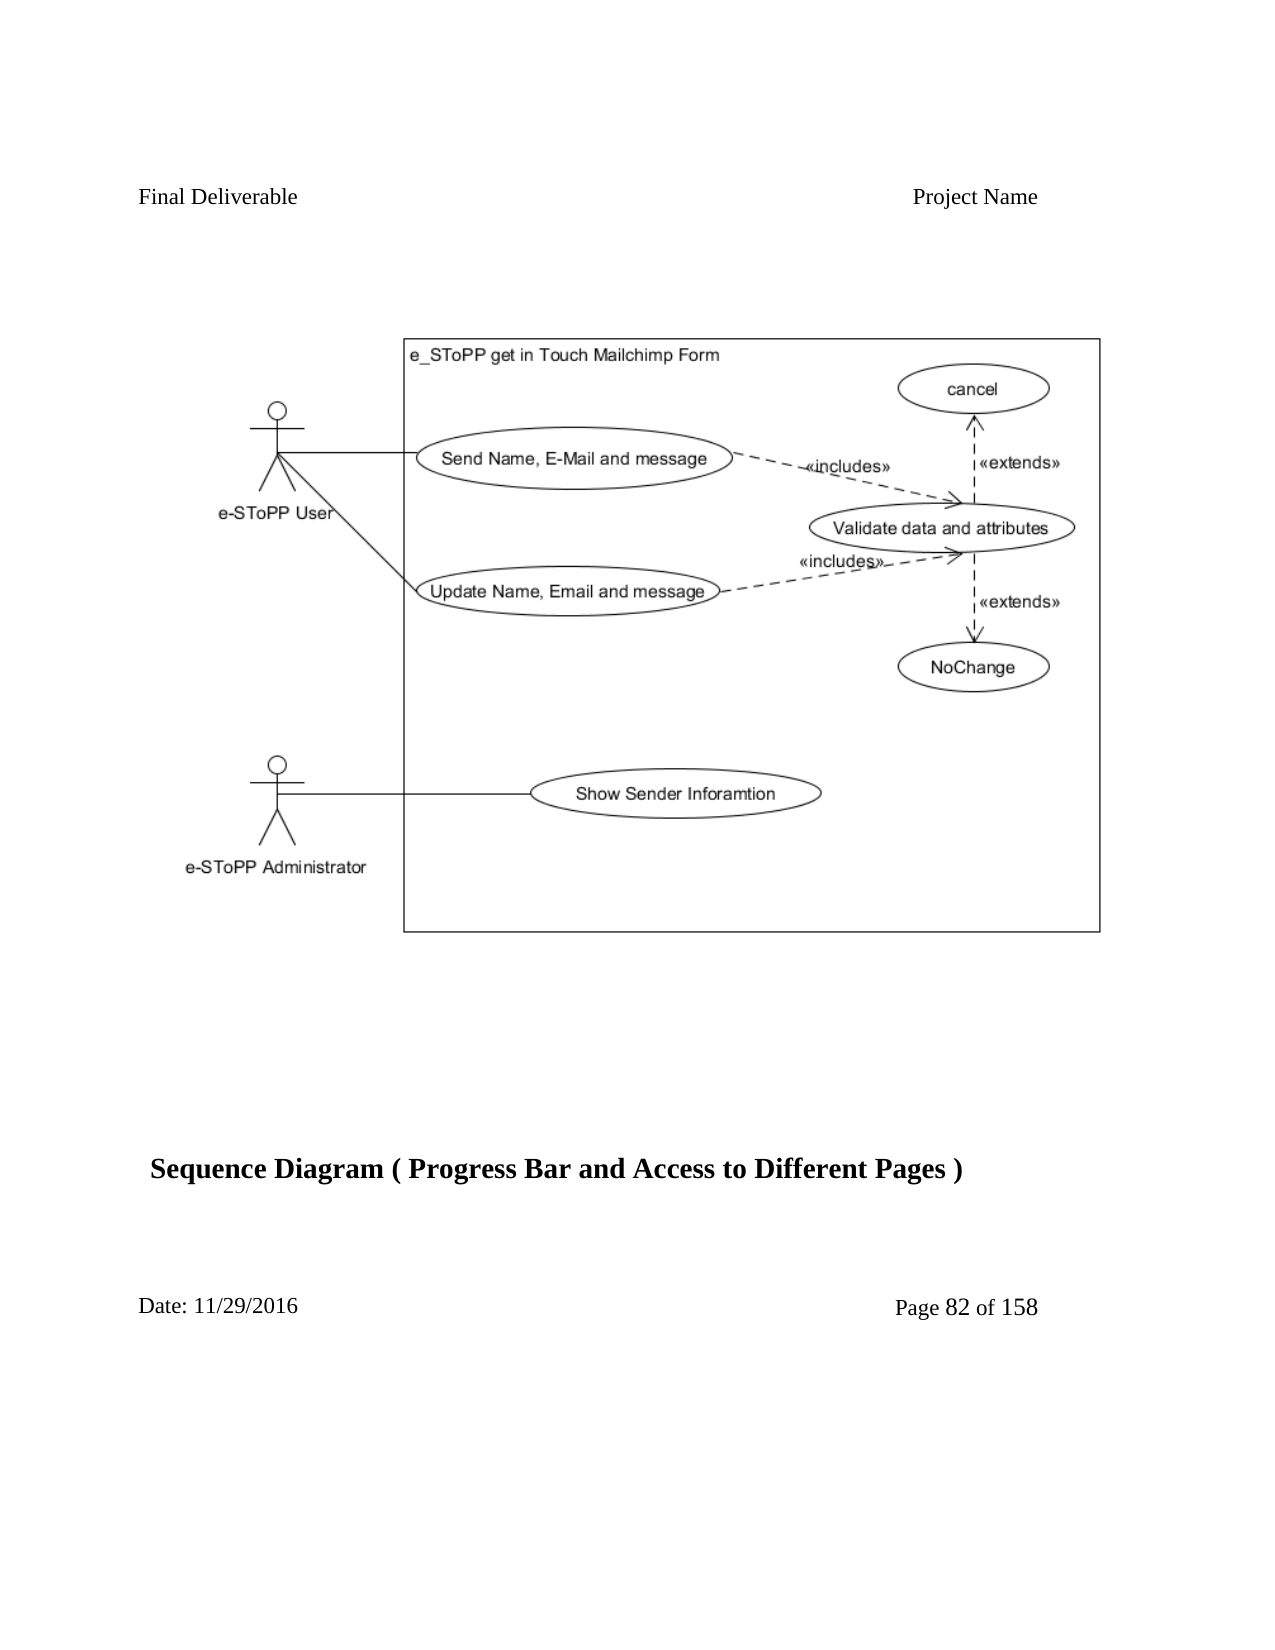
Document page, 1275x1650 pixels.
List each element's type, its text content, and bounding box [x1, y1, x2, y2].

picture [150, 313, 1125, 958]
text Sequence Diagram ( Progress Bar and Access to Different Pages ) [150, 1151, 1125, 1185]
